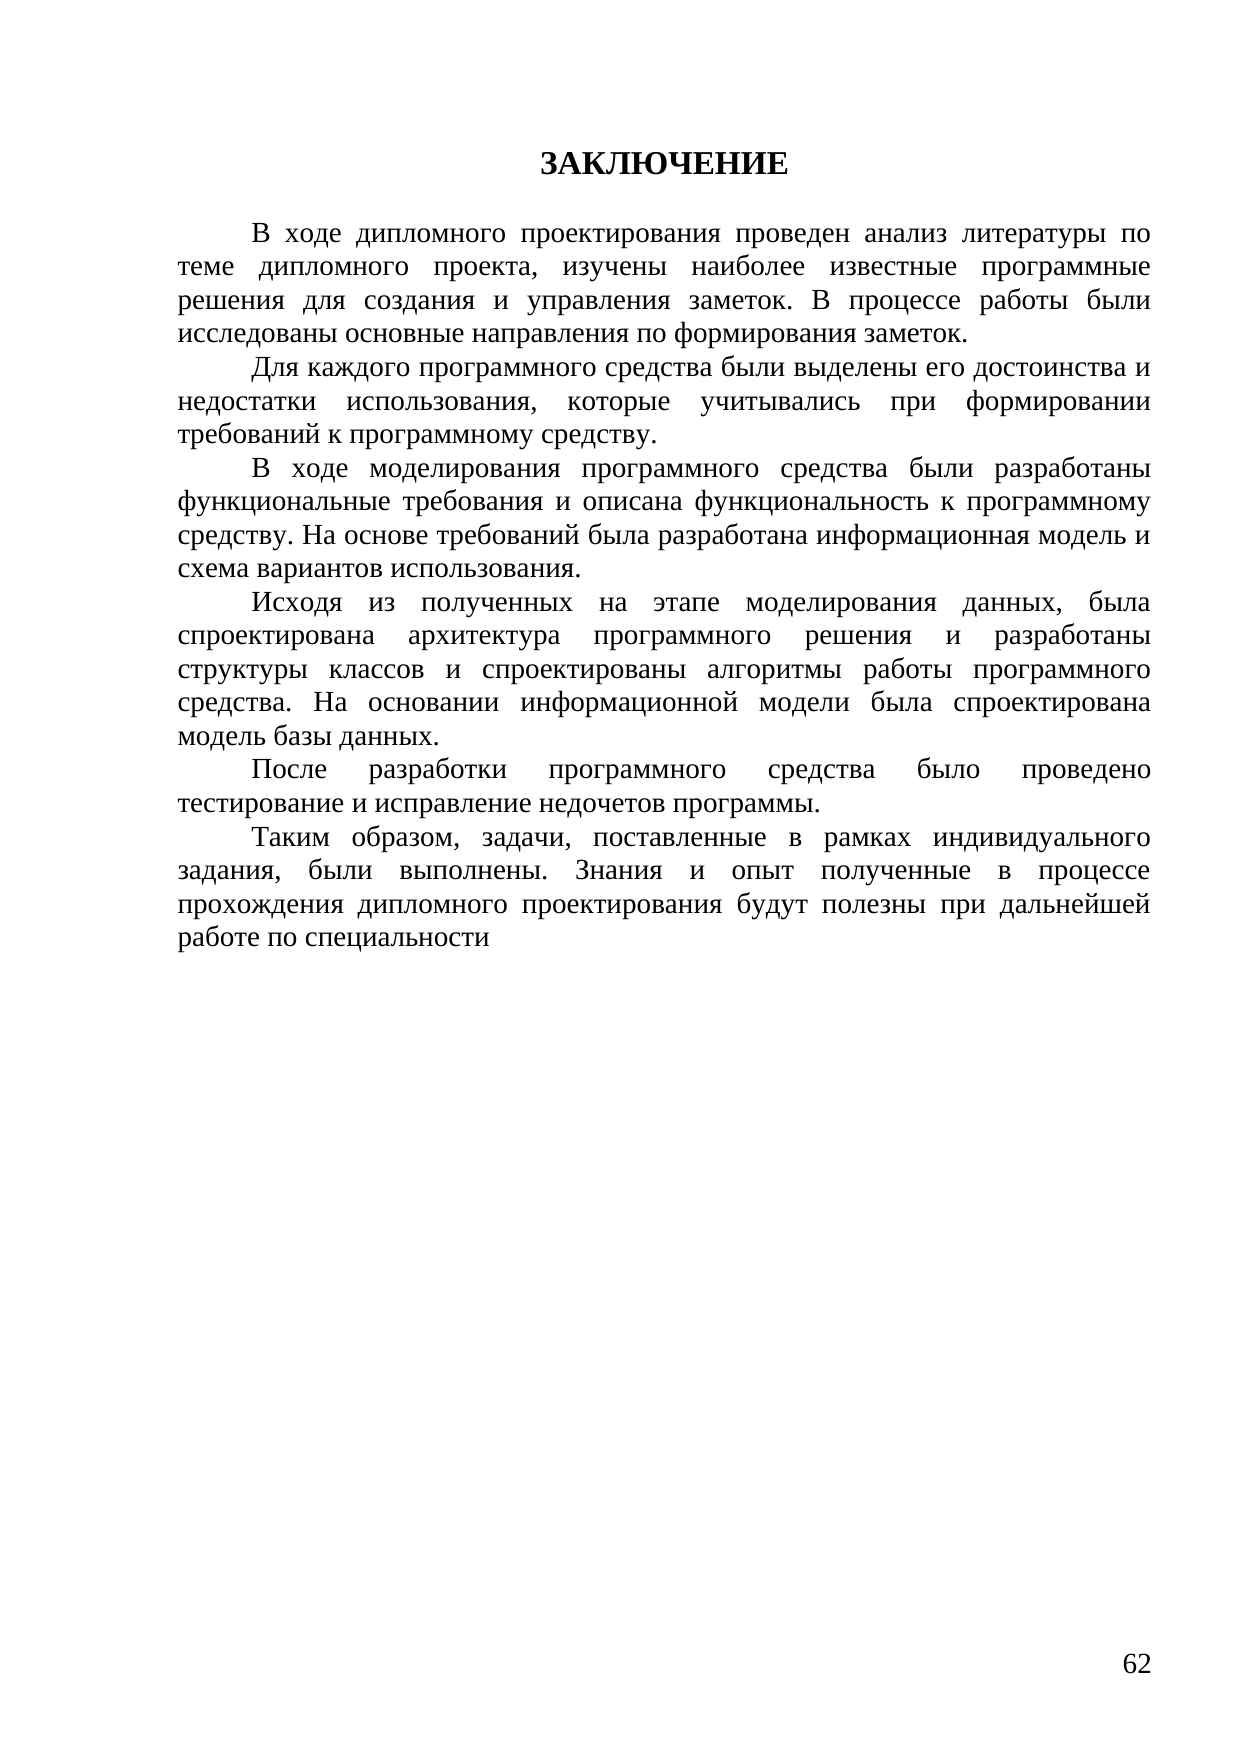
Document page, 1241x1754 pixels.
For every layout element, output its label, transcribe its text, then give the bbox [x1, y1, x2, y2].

text В ходе дипломного проектирования проведен анализ литературы по теме дипломного проекта, изучены наиболее известные программные решения для создания и управления заметок. В процессе работы были исследованы основные направления по формирования заметок. [177, 215, 1152, 349]
text После разработки программного средства было проведено тестирование и исправление недочетов программы. [177, 752, 1152, 819]
text Таким образом, задачи, поставленные в рамках индивидуального задания, были выполнены. Знания и опыт полученные в процессе прохождения дипломного проектирования будут полезны при дальнейшей работе по специальности [177, 819, 1152, 953]
text Для каждого программного средства были выделены его достоинства и недостатки использования, которые учитывались при формировании требований к программному средству. [177, 349, 1152, 450]
text В ходе моделирования программного средства были разработаны функциональные требования и описана функциональность к программному средству. На основе требований была разработана информационная модель и схема вариантов использования. [177, 450, 1152, 584]
text Исходя из полученных на этапе моделирования данных, была спроектирована архитектура программного решения и разработаны структуры классов и спроектированы алгоритмы работы программного средства. На основании информационной модели была спроектирована модель базы данных. [177, 584, 1152, 752]
subtitle ЗАКЛЮЧЕНИЕ [177, 143, 1152, 181]
